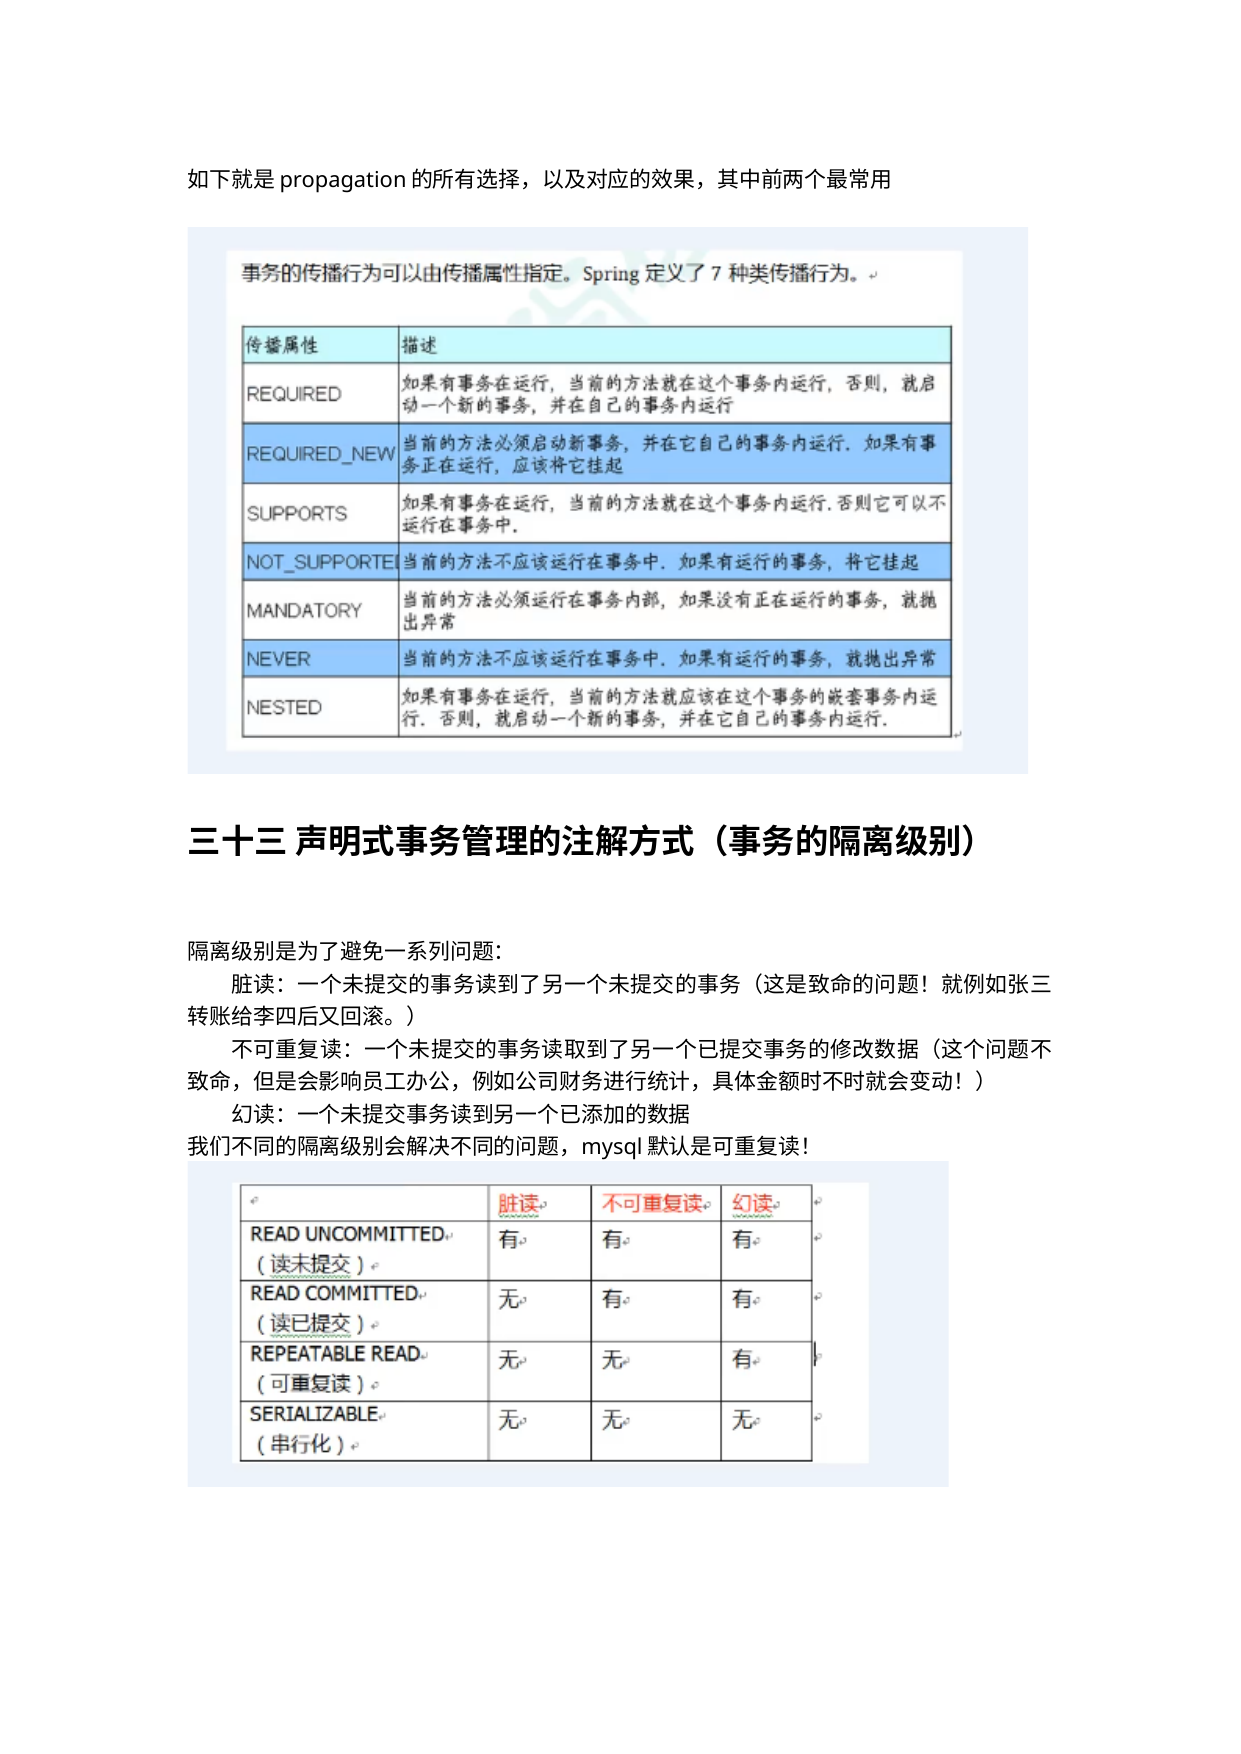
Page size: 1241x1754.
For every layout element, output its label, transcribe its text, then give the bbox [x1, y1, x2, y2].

text 如下就是propagation的所有选择，以及对应的效果，其中前两个最常用 [187, 162, 1053, 194]
picture [187, 227, 1029, 774]
subtitle 三十三 声明式事务管理的注解方式（事务的隔离级别） [187, 807, 1053, 872]
text 不可重复读：一个未提交的事务读取到了另一个已提交事务的修改数据（这个问题不致命，但是会影响员工办公，例如公司财务进行统计，具体金额时不时就会变动！） [187, 1031, 1053, 1096]
text 隔离级别是为了避免一系列问题： [187, 934, 1053, 966]
picture [187, 1161, 949, 1487]
text 脏读：一个未提交的事务读到了另一个未提交的事务（这是致命的问题！就例如张三转账给李四后又回滚。） [187, 966, 1053, 1031]
text 幻读：一个未提交事务读到另一个已添加的数据 [187, 1096, 1053, 1129]
text 我们不同的隔离级别会解决不同的问题，mysql默认是可重复读！ [187, 1129, 1053, 1161]
